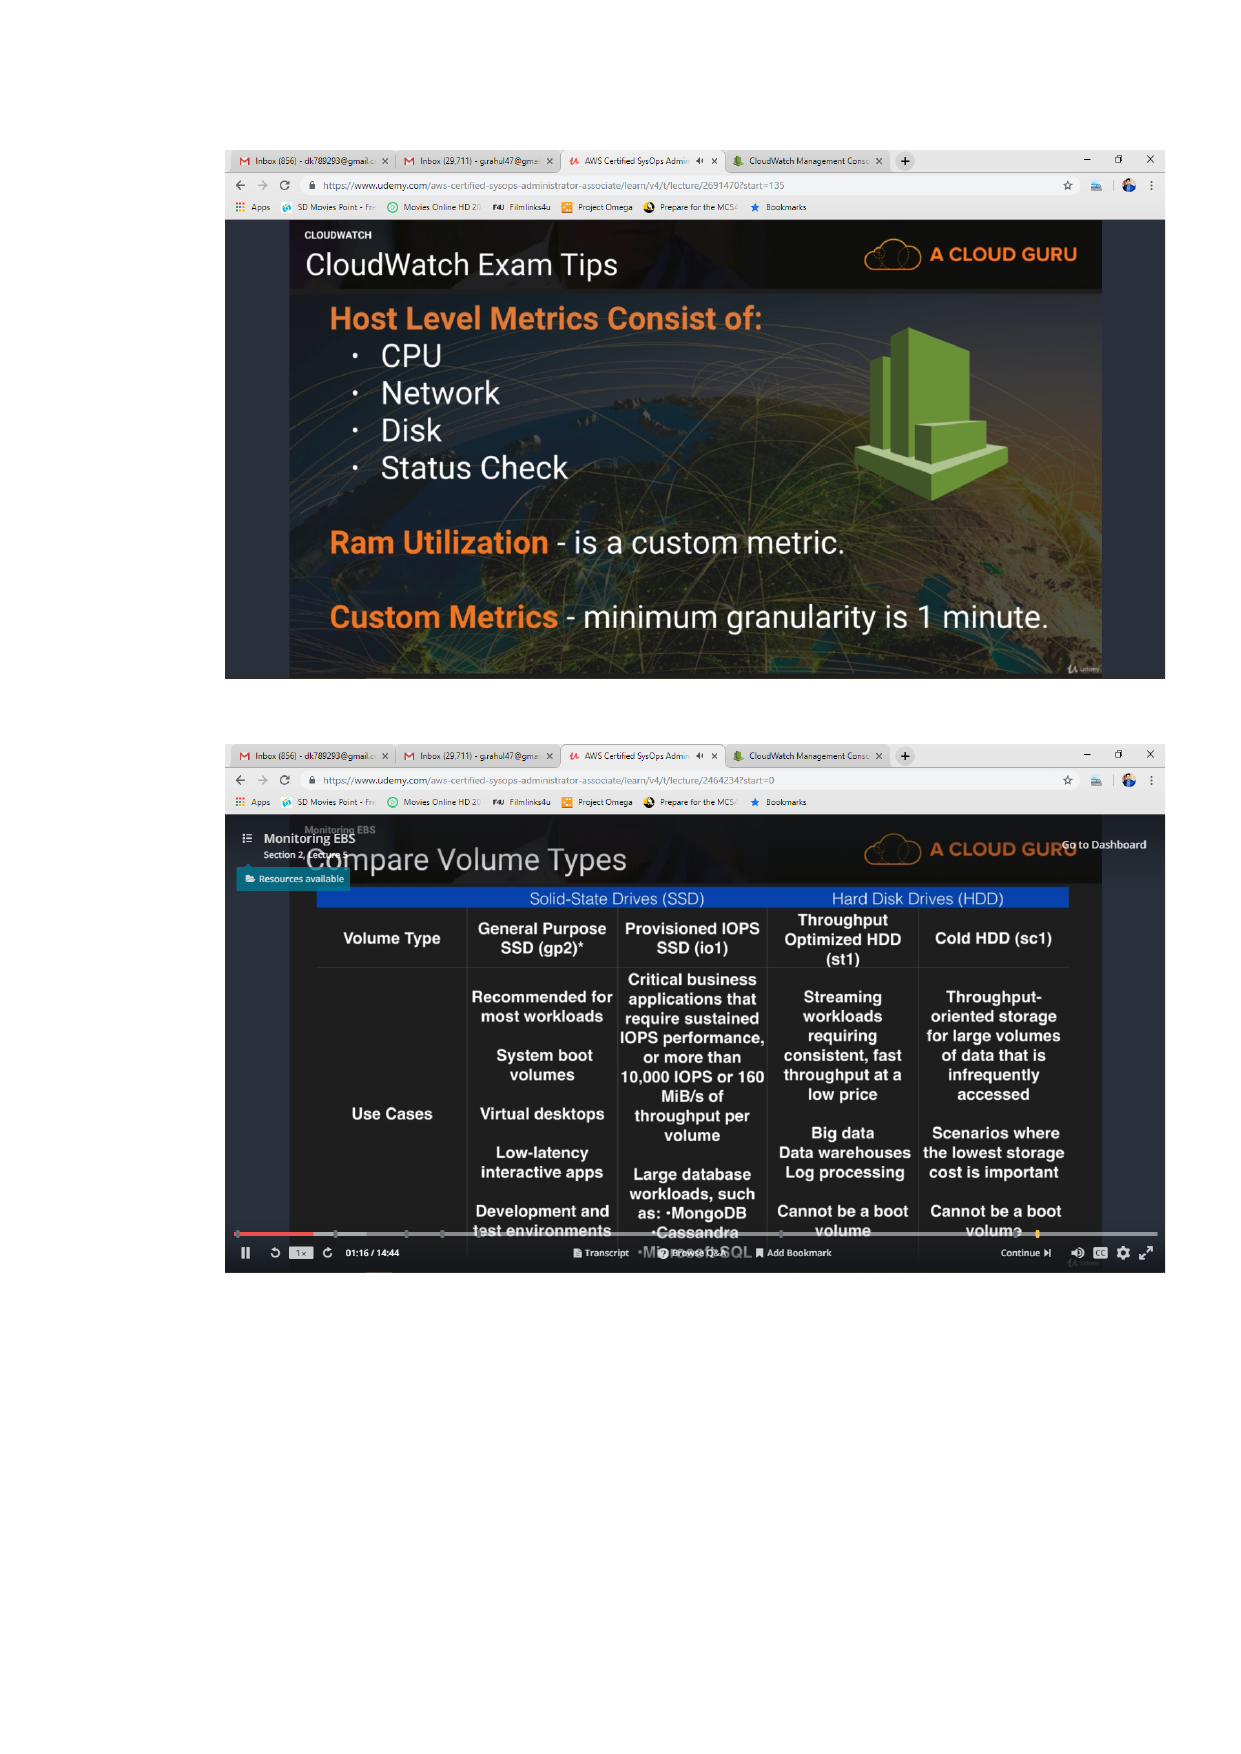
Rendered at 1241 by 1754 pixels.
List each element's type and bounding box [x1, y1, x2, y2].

picture [225, 744, 1166, 1273]
picture [225, 150, 1166, 679]
